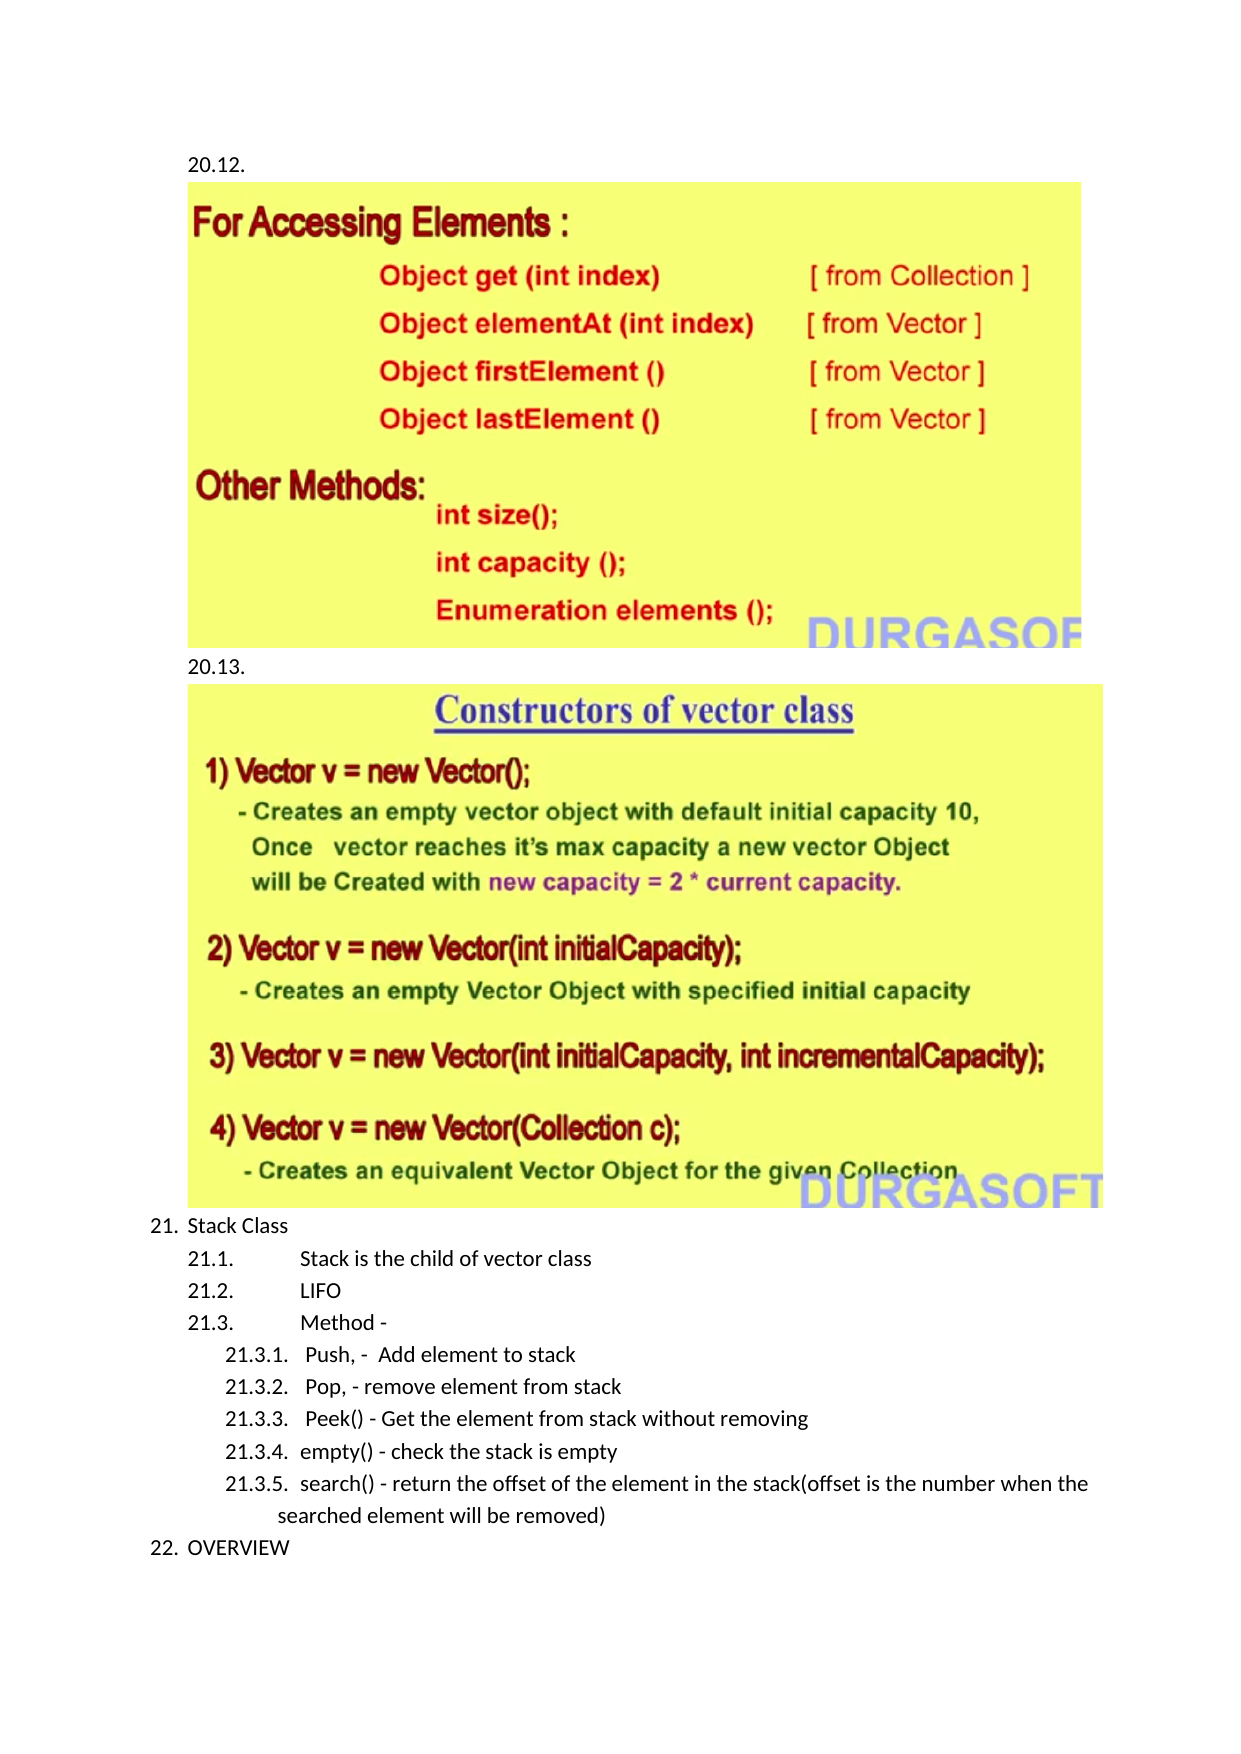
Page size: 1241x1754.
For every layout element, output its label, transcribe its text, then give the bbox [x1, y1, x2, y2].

list OVERVIEW [150, 1533, 1090, 1561]
list Stack is the child of vector class [187, 1244, 1090, 1272]
list Stack Class [150, 1211, 1090, 1239]
list Peek() - Get the element from stack without removing [225, 1404, 1090, 1433]
list Push, - Add element to stack [225, 1340, 1090, 1368]
list LIFO [187, 1276, 1090, 1304]
picture [187, 182, 1082, 648]
list Pop, - remove element from stack [225, 1372, 1090, 1400]
list Method - [187, 1308, 1090, 1336]
list search() - return the offset of the element in the stack(offset is the number when the searched element will be removed) [225, 1469, 1090, 1529]
picture [187, 684, 1104, 1208]
list empty() - check the stack is empty [225, 1437, 1090, 1465]
